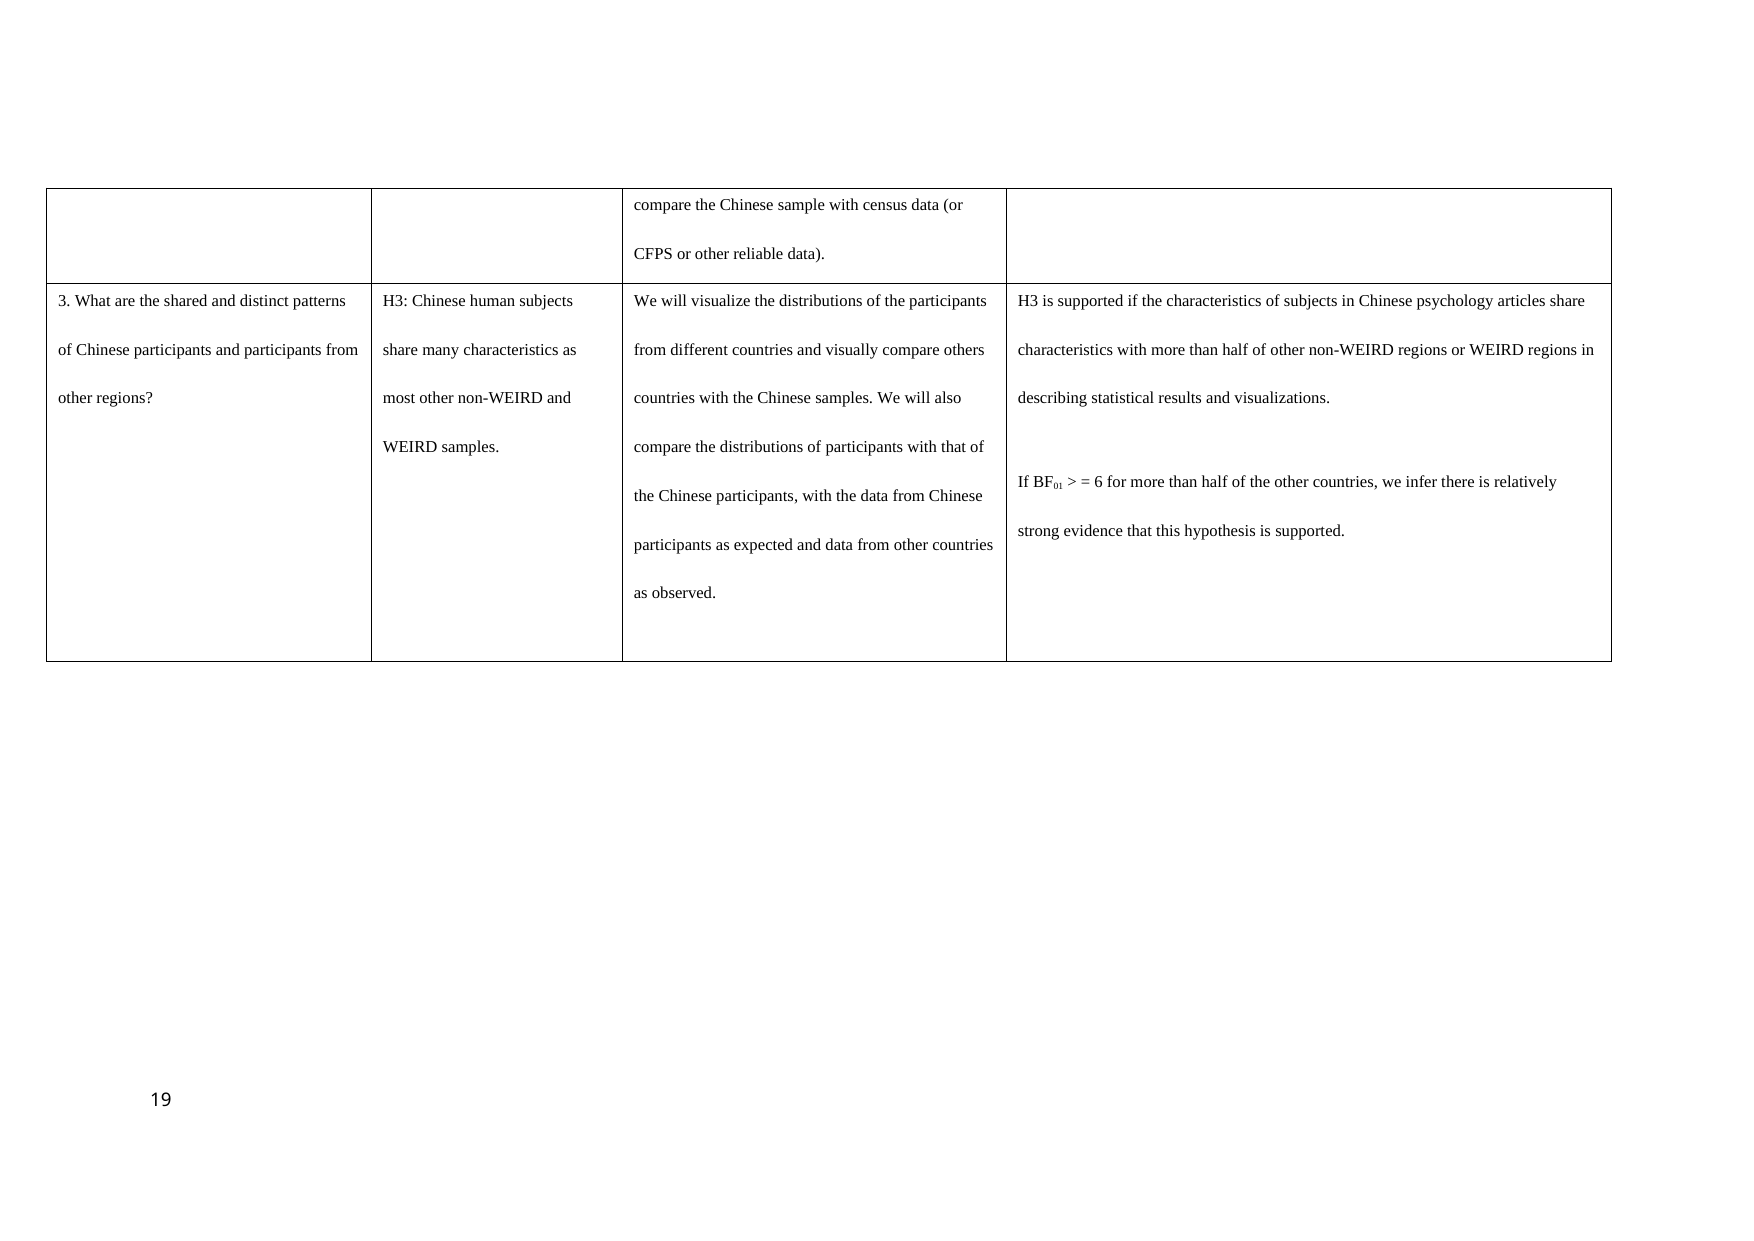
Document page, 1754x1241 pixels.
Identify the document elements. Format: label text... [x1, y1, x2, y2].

table_cell H3: Chinese human subjects share many characteristics as most other non-WEIRD and WEIRD samples. [372, 284, 622, 661]
table_cell H3 is supported if the characteristics of subjects in Chinese psychology articles share characteristics with more than half of other non-WEIRD regions or WEIRD regions in describing statistical results and visualizations. If BF01 > = 6 for more than half of the other countries, we infer there is relatively strong evidence that this hypothesis is supported. [1007, 284, 1611, 661]
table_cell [1007, 189, 1611, 283]
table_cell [623, 189, 1006, 283]
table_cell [372, 189, 622, 283]
table_cell 3. What are the shared and distinct patterns of Chinese participants and participants from other regions? [47, 284, 371, 661]
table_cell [47, 189, 371, 283]
table_cell We will visualize the distributions of the participants from different countries and visually compare others countries with the Chinese samples. We will also compare the distributions of participants with that of the Chinese participants, with the data from Chinese participants as expected and data from other countries as observed. [623, 284, 1006, 661]
